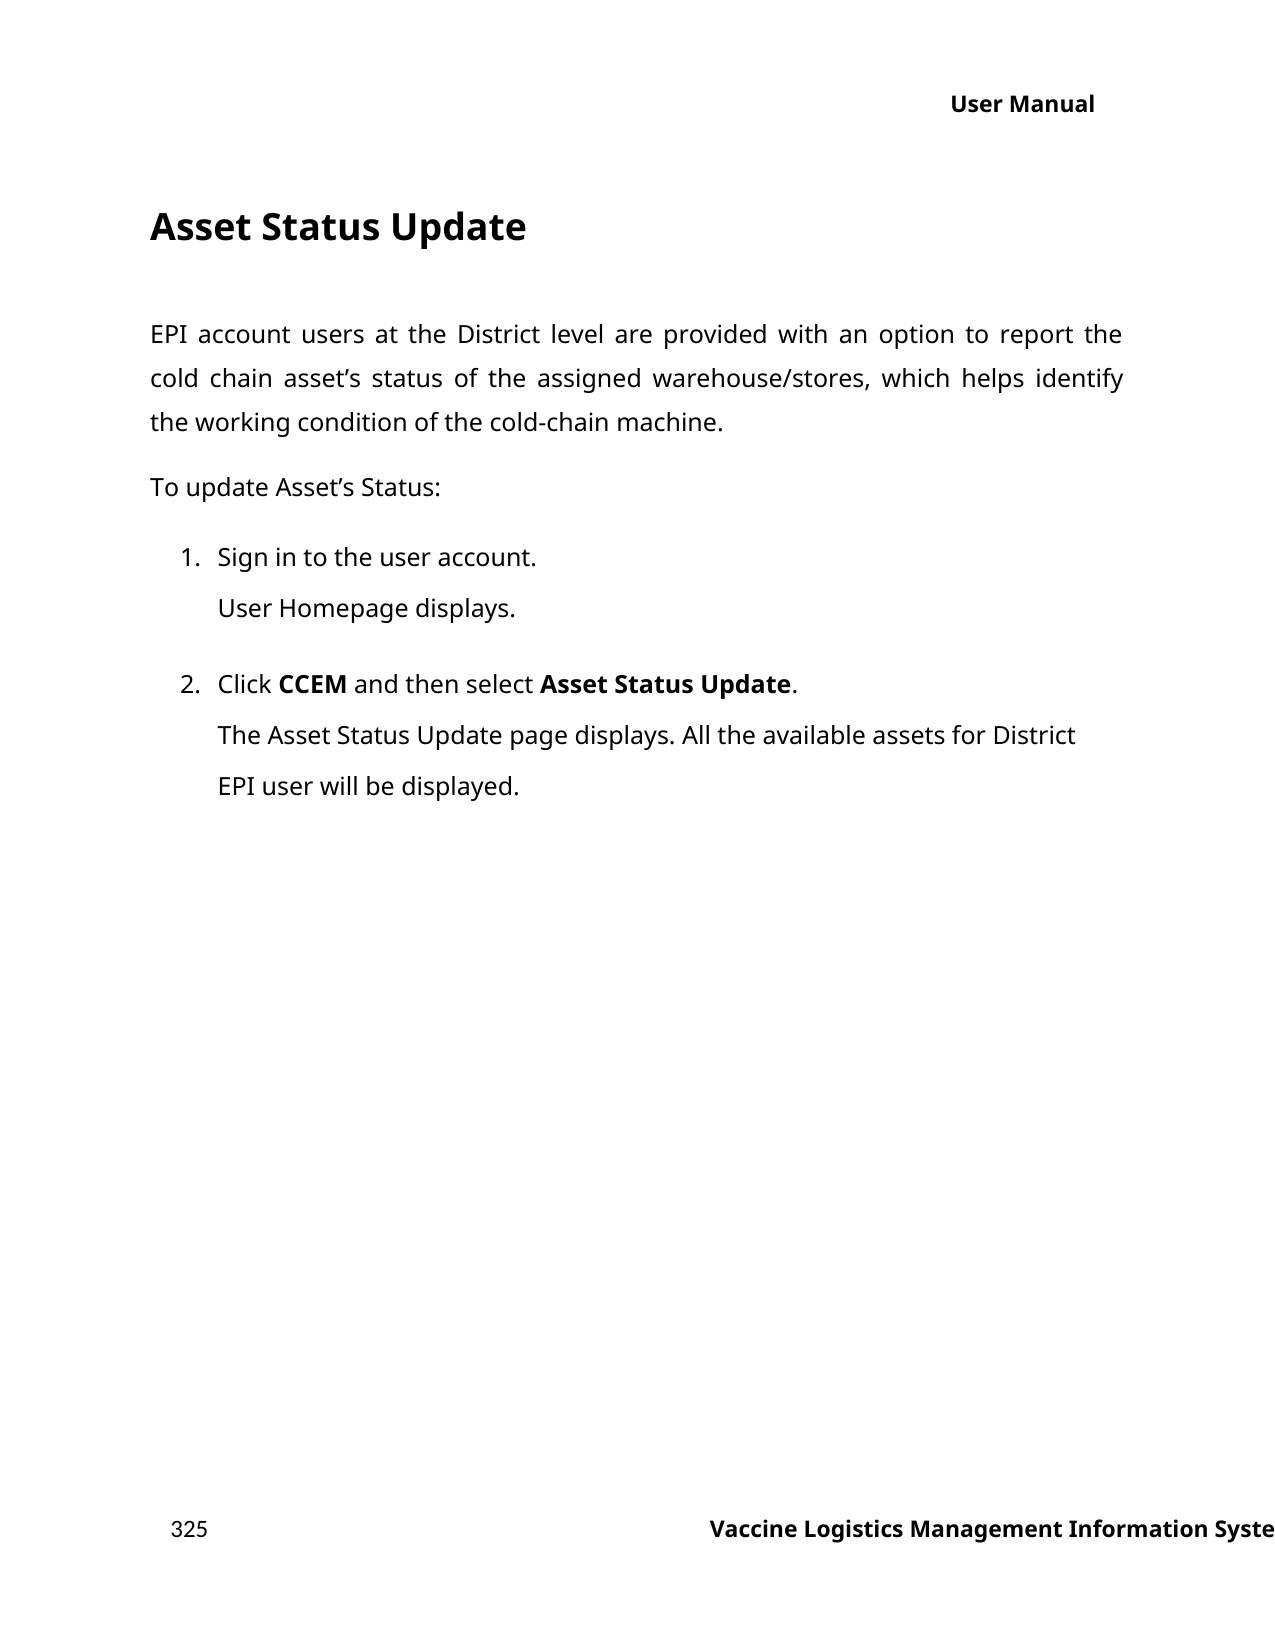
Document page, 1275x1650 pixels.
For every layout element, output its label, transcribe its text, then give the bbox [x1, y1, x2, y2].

text EPI account users at the District level are provided with an option to report the cold chain asset’s status of the assigned warehouse/stores, which helps identify the working condition of the cold-chain machine. [150, 316, 1125, 439]
list Click CCEM and then select Asset Status Update. The Asset Status Update page displays. All the available assets for District EPI user will be displayed. [180, 666, 1095, 802]
text To update Asset’s Status: [150, 470, 1125, 504]
subtitle Asset Status Update [150, 200, 1125, 251]
list Sign in to the user account. User Homepage displays. [180, 539, 1095, 624]
